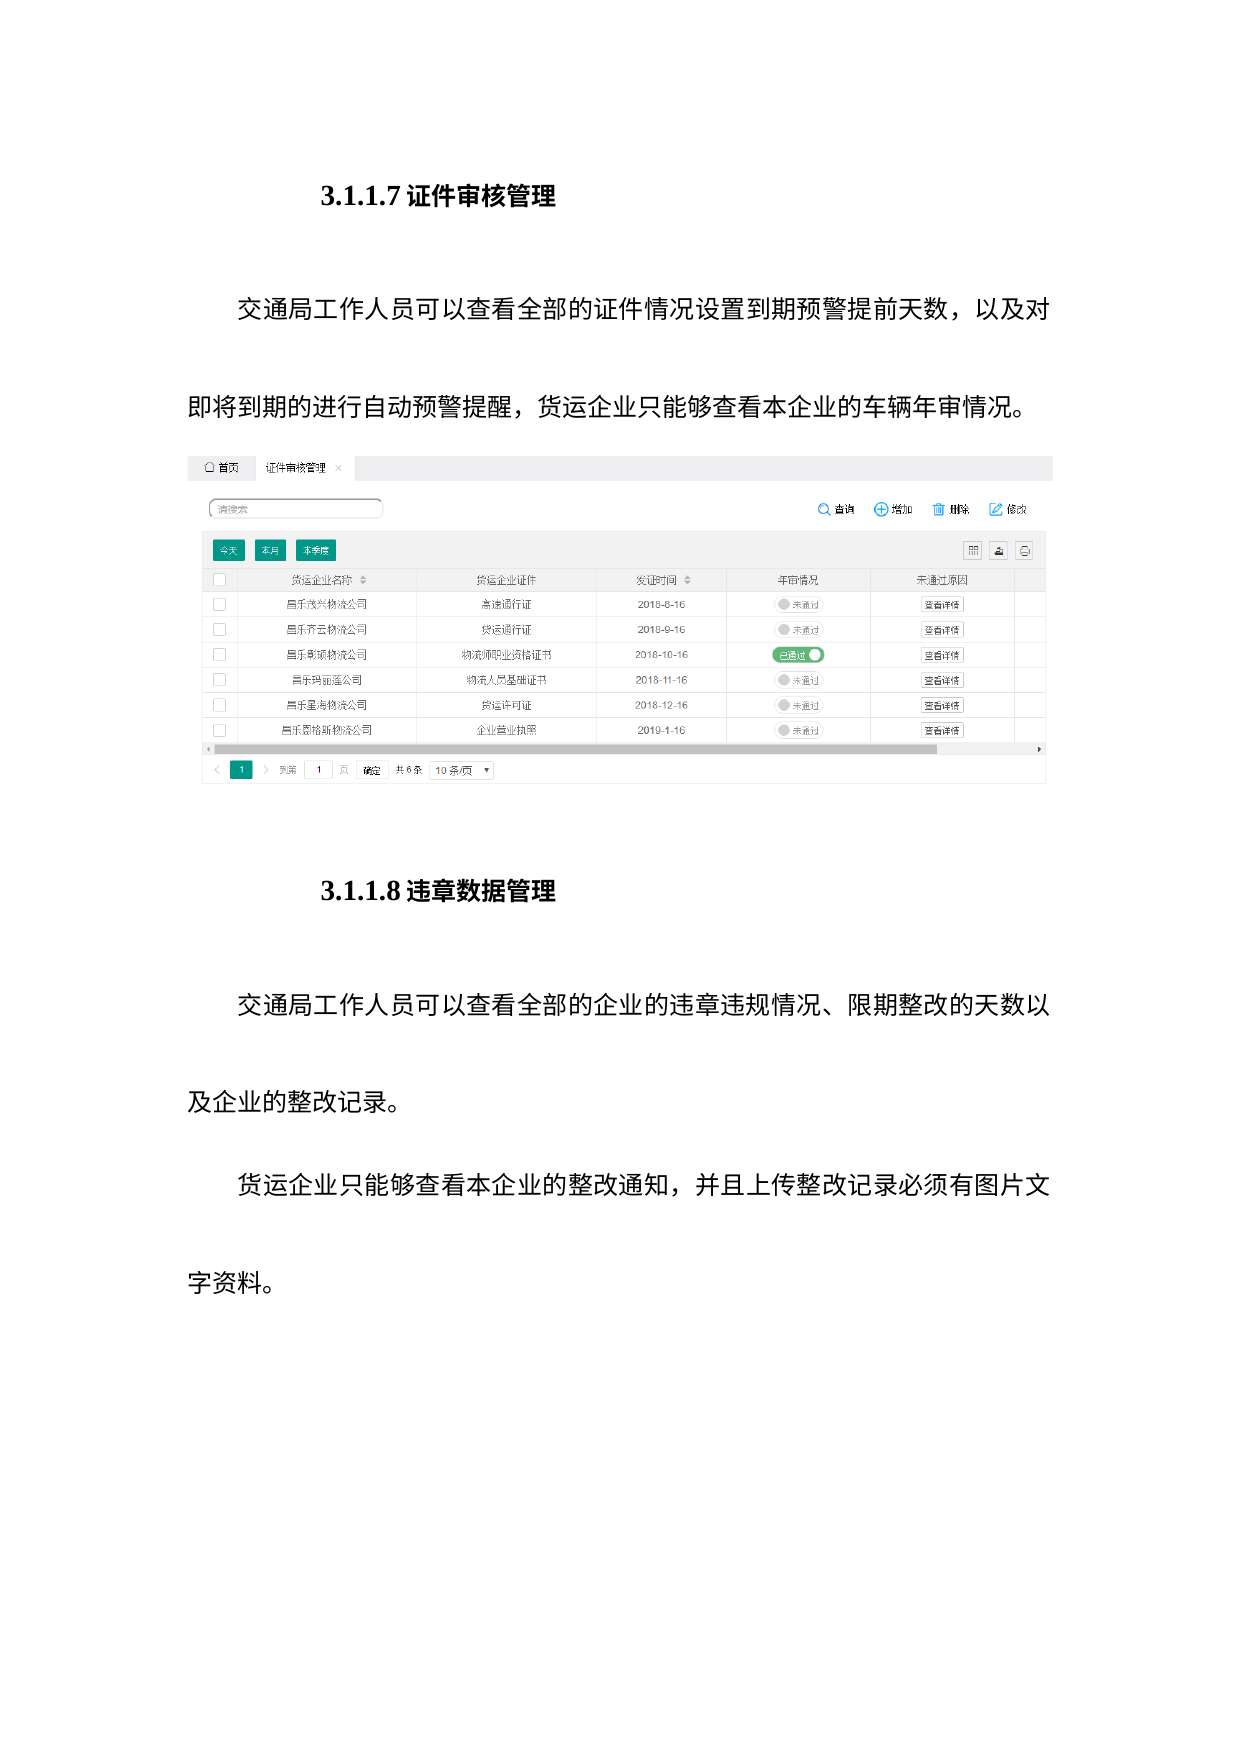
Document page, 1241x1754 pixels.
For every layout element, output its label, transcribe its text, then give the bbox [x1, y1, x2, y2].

text 交通局工作人员可以查看全部的证件情况设置到期预警提前天数，以及对即将到期的进行自动预警提醒，货运企业只能够查看本企业的车辆年审情况。 [187, 275, 1053, 438]
subtitle 证件审核管理 [320, 162, 1053, 227]
text 货运企业只能够查看本企业的整改通知，并且上传整改记录必须有图片文字资料。 [187, 1151, 1053, 1314]
picture [187, 456, 1053, 796]
text 交通局工作人员可以查看全部的企业的违章违规情况、限期整改的天数以及企业的整改记录。 [187, 971, 1053, 1133]
subtitle 违章数据管理 [320, 857, 1053, 922]
